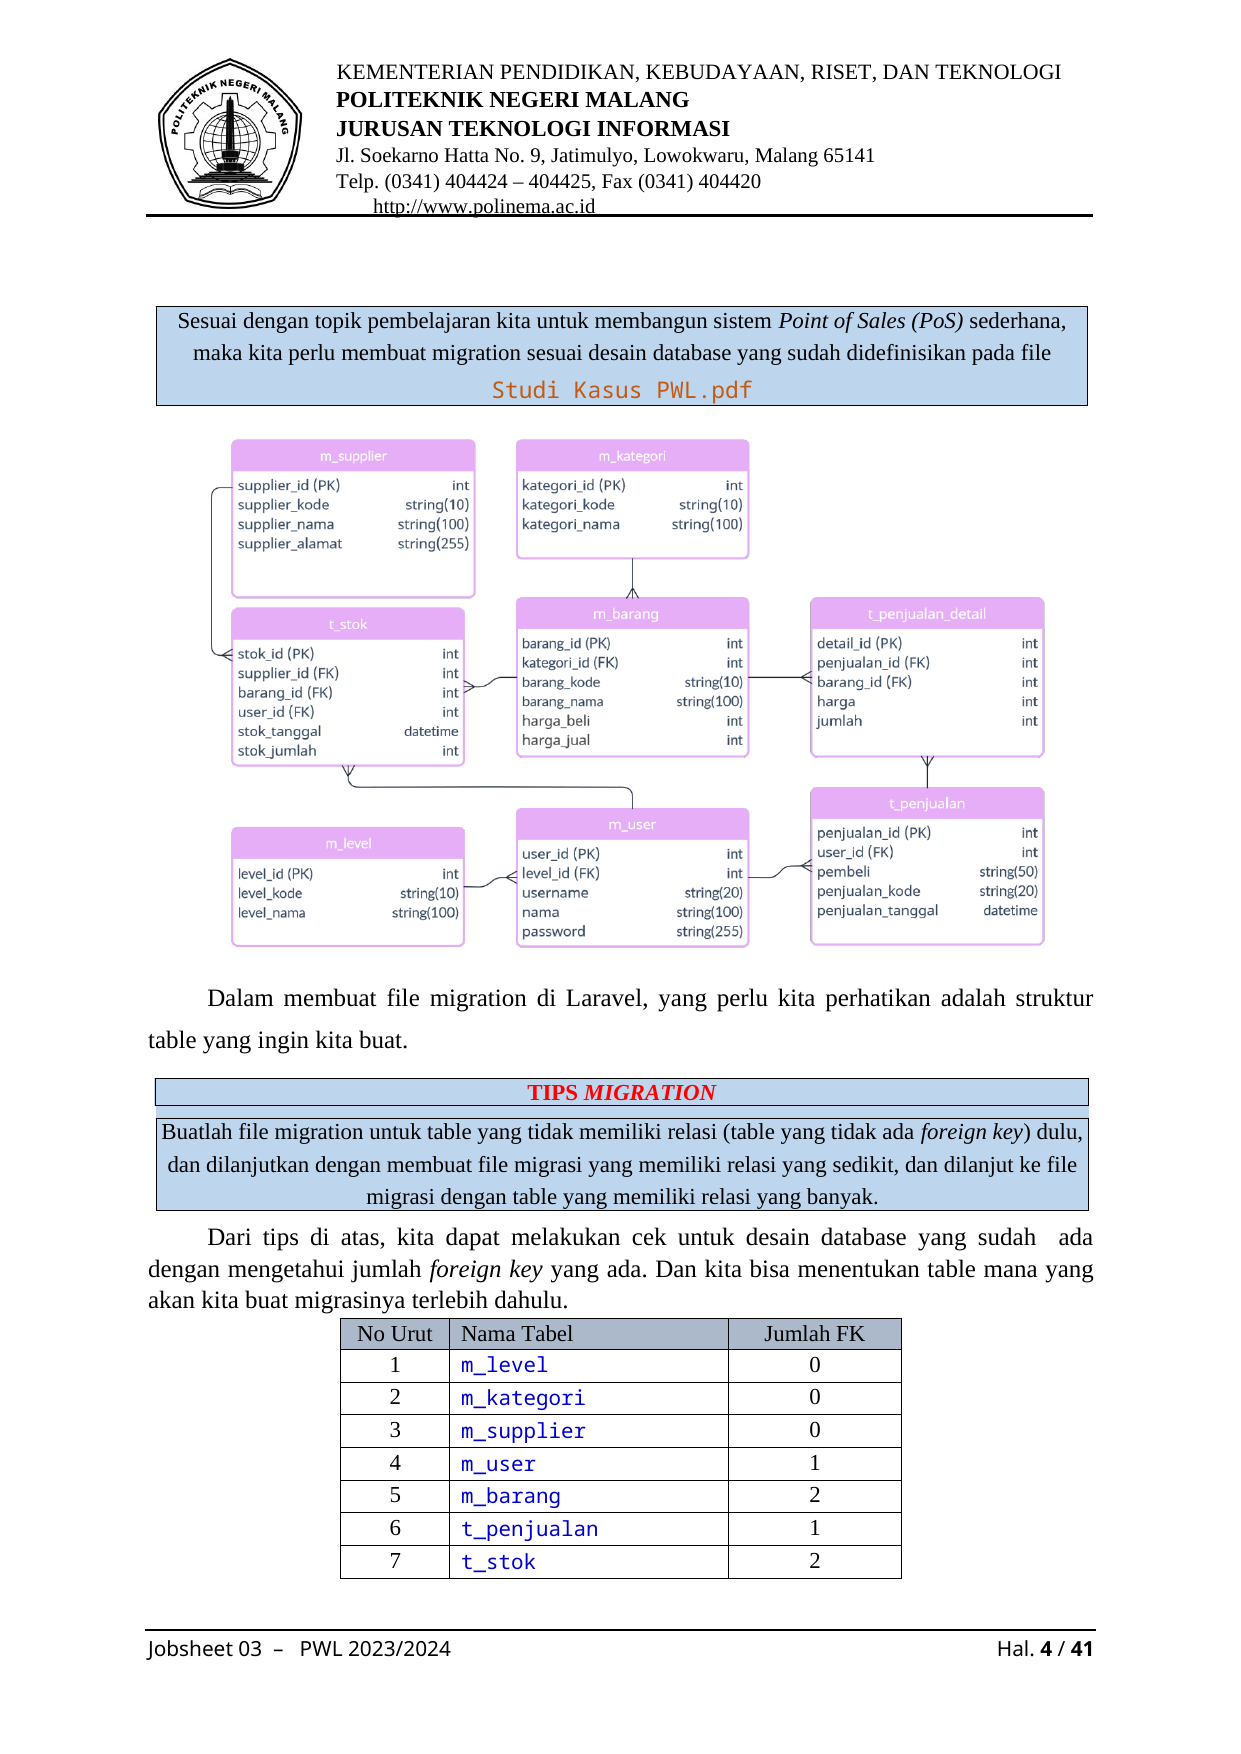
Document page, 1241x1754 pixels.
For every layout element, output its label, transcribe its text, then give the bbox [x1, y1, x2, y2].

table_cell 0 [729, 1383, 901, 1414]
picture [158, 58, 304, 209]
table_cell 0 [729, 1415, 901, 1447]
table_cell 5 [341, 1481, 449, 1512]
table_cell 4 [341, 1448, 449, 1479]
text Sesuai dengan topik pembelajaran kita untuk membangun sistem Point of Sales (PoS) sederhana, maka kita perlu membuat migration sesuai desain database yang sudah didefinisikan pada file [157, 307, 1087, 366]
table_header Jumlah FK [729, 1319, 901, 1349]
table_cell m_user [450, 1448, 728, 1479]
table_cell m_barang [450, 1481, 728, 1512]
table_cell m_kategori [450, 1383, 728, 1414]
subtitle TIPS MIGRATION [156, 1079, 1088, 1105]
table_cell 3 [341, 1415, 449, 1447]
table_cell t_penjualan [450, 1513, 728, 1545]
table_cell 1 [341, 1350, 449, 1381]
text Buatlah file migration untuk table yang tidak memiliki relasi (table yang tidak ada foreign key) dulu, dan dilanjutkan dengan membuat file migrasi yang memiliki relasi yang sedikit, dan dilanjut ke file migrasi dengan table yang memiliki relasi yang banyak. [157, 1119, 1088, 1210]
table_cell t_stok [450, 1546, 728, 1578]
table_cell 2 [729, 1481, 901, 1512]
table_header Nama Tabel [450, 1319, 728, 1349]
table_cell 2 [341, 1383, 449, 1414]
table_cell m_level [450, 1350, 728, 1381]
table_cell m_supplier [450, 1415, 728, 1447]
text Studi Kasus PWL.pdf [157, 373, 1087, 405]
table_cell 7 [341, 1546, 449, 1578]
table_cell 1 [729, 1513, 901, 1545]
picture [190, 419, 1064, 967]
table_cell 6 [341, 1513, 449, 1545]
table_cell 1 [729, 1448, 901, 1479]
text Dari tips di atas, kita dapat melakukan cek untuk desain database yang sudah ada dengan mengetahui jumlah foreign key yang ada. Dan kita bisa menentukan table mana yang akan kita buat migrasinya terlebih dahulu. [148, 1222, 1095, 1314]
text Dalam membuat file migration di Laravel, yang perlu kita perhatikan adalah struktur table yang ingin kita buat. [148, 983, 1095, 1053]
table_header No Urut [341, 1319, 449, 1349]
table_cell 0 [729, 1350, 901, 1381]
table_cell 2 [729, 1546, 901, 1578]
